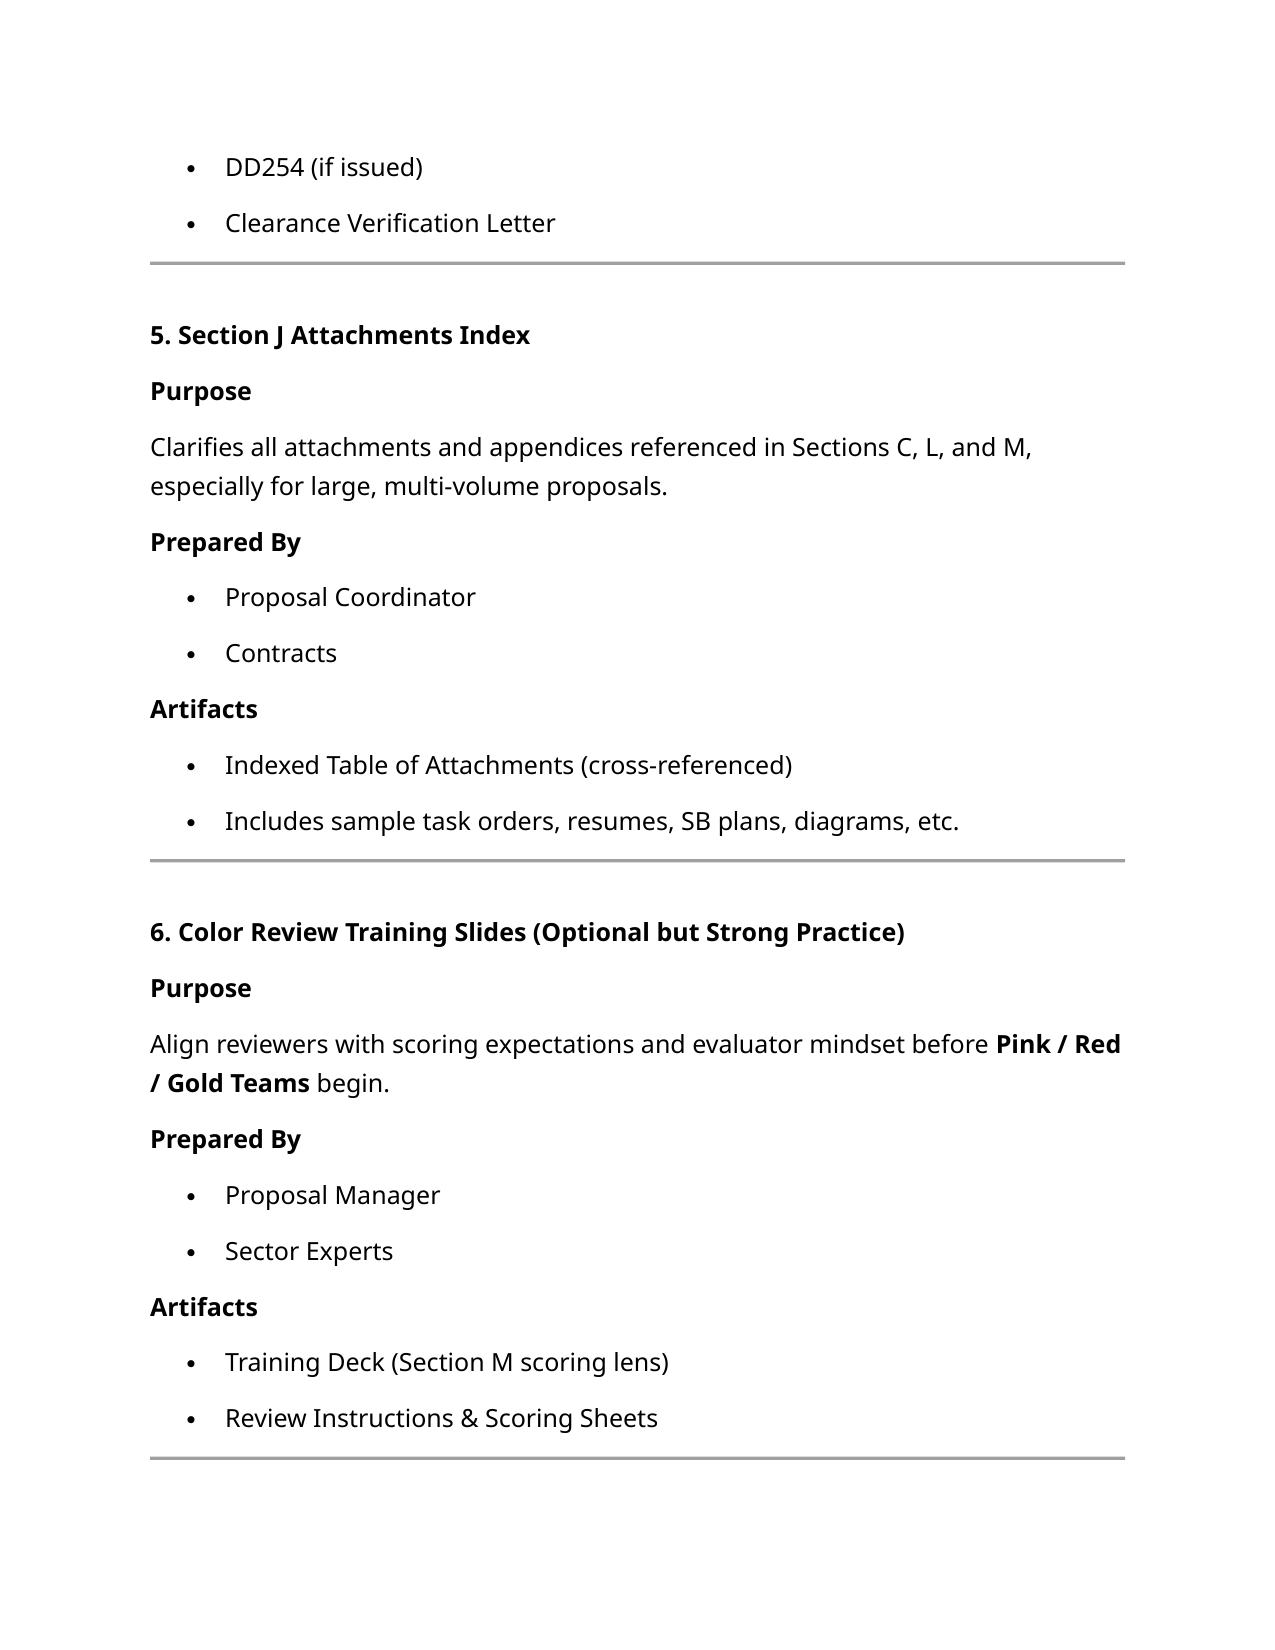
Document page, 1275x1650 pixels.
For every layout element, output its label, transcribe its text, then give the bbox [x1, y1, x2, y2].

list Training Deck (Section M scoring lens) [187, 1345, 1125, 1379]
text Purpose [150, 971, 1125, 1005]
text Artifacts [150, 692, 1125, 726]
list Sector Experts [187, 1233, 1125, 1267]
list Clearance Verification Letter [187, 206, 1125, 240]
list Indexed Table of Attachments (cross-referenced) [187, 747, 1125, 782]
list DD254 (if issued) [187, 150, 1125, 184]
text Prepared By [150, 524, 1125, 558]
text Artifacts [150, 1289, 1125, 1323]
text 6. Color Review Training Slides (Optional but Strong Practice) [150, 915, 1125, 949]
text Prepared By [150, 1122, 1125, 1156]
list Proposal Coordinator [187, 580, 1125, 614]
text 5. Section J Attachments Index [150, 317, 1125, 352]
text Purpose [150, 373, 1125, 407]
text Clarifies all attachments and appendices referenced in Sections C, L, and M, especially for large, multi-volume proposals. [150, 429, 1125, 502]
list Contracts [187, 636, 1125, 670]
text Align reviewers with scoring expectations and evaluator mindset before Pink / Red / Gold Teams begin. [150, 1027, 1125, 1100]
list Proposal Manager [187, 1177, 1125, 1212]
list Includes sample task orders, resumes, SB plans, diagrams, etc. [187, 803, 1125, 837]
list Review Instructions & Scoring Sheets [187, 1401, 1125, 1435]
